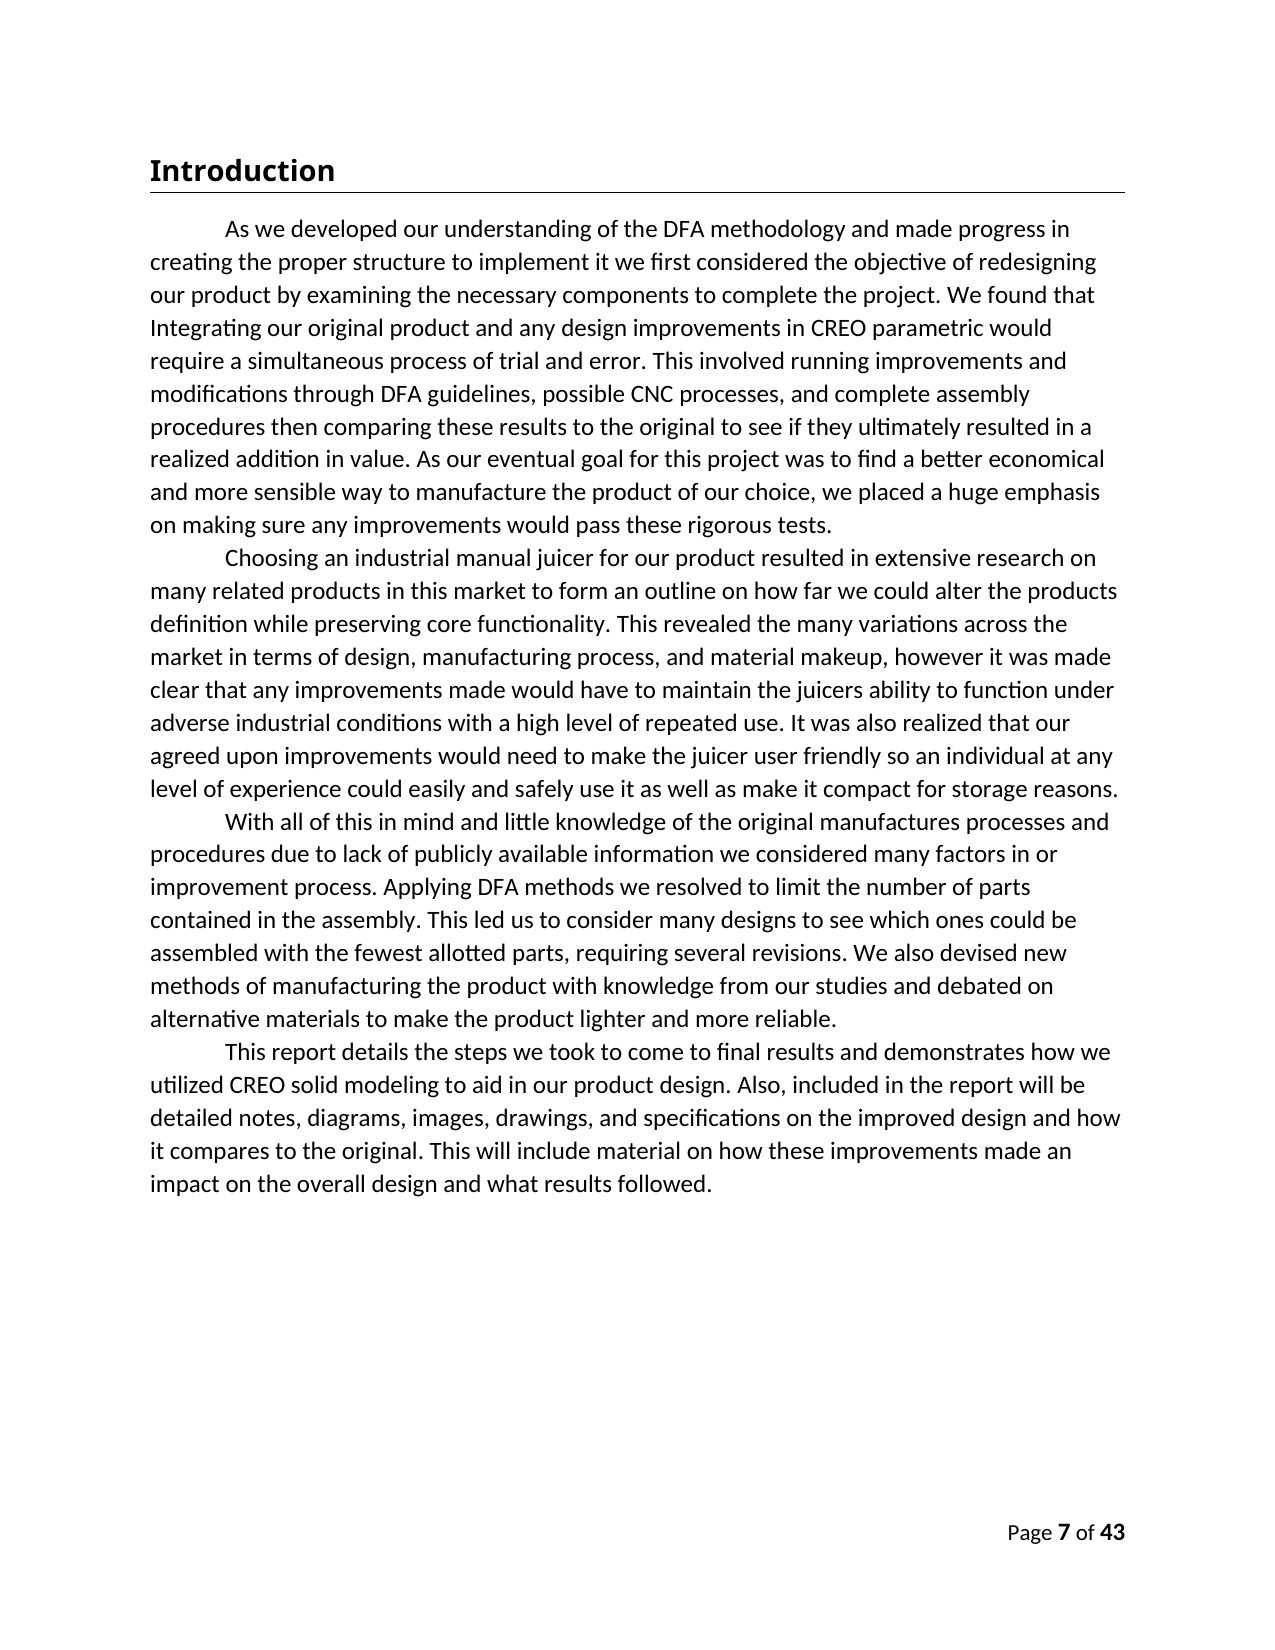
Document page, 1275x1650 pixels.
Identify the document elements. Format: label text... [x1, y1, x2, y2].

text Introduction [150, 150, 1125, 192]
text This report details the steps we took to come to final results and demonstrates how we utilized CREO solid modeling to aid in our product design. Also, included in the report will be detailed notes, diagrams, images, drawings, and specifications on the improved design and how it compares to the original. This will include material on how these improvements made an impact on the overall design and what results followed. [150, 1036, 1125, 1198]
text Choosing an industrial manual juicer for our product resulted in extensive research on many related products in this market to form an outline on how far we could alter the products definition while preserving core functionality. This revealed the many variations across the market in terms of design, manufacturing process, and material makeup, however it was made clear that any improvements made would have to maintain the juicers ability to function under adverse industrial conditions with a high level of repeated use. It was also realized that our agreed upon improvements would need to make the juicer user friendly so an individual at any level of experience could easily and safely use it as well as make it compact for storage reasons. [150, 542, 1125, 803]
text With all of this in mind and little knowledge of the original manufactures processes and procedures due to lack of publicly available information we considered many factors in or improvement process. Applying DFA methods we resolved to limit the number of parts contained in the assembly. This led us to consider many designs to see which ones could be assembled with the fewest allotted parts, requiring several revisions. We also devised new methods of manufacturing the product with knowledge from our studies and debated on alternative materials to make the product lighter and more reliable. [150, 806, 1125, 1034]
text As we developed our understanding of the DFA methodology and made progress in creating the proper structure to implement it we first considered the objective of redesigning our product by examining the necessary components to complete the project. We found that Integrating our original product and any design improvements in CREO parametric would require a simultaneous process of trial and error. This involved running improvements and modifications through DFA guidelines, possible CNC processes, and complete assembly procedures then comparing these results to the original to see if they ultimately resulted in a realized addition in value. As our eventual goal for this project was to find a better economical and more sensible way to manufacture the product of our choice, we placed a huge emphasis on making sure any improvements would pass these rigorous tests. [150, 213, 1125, 540]
